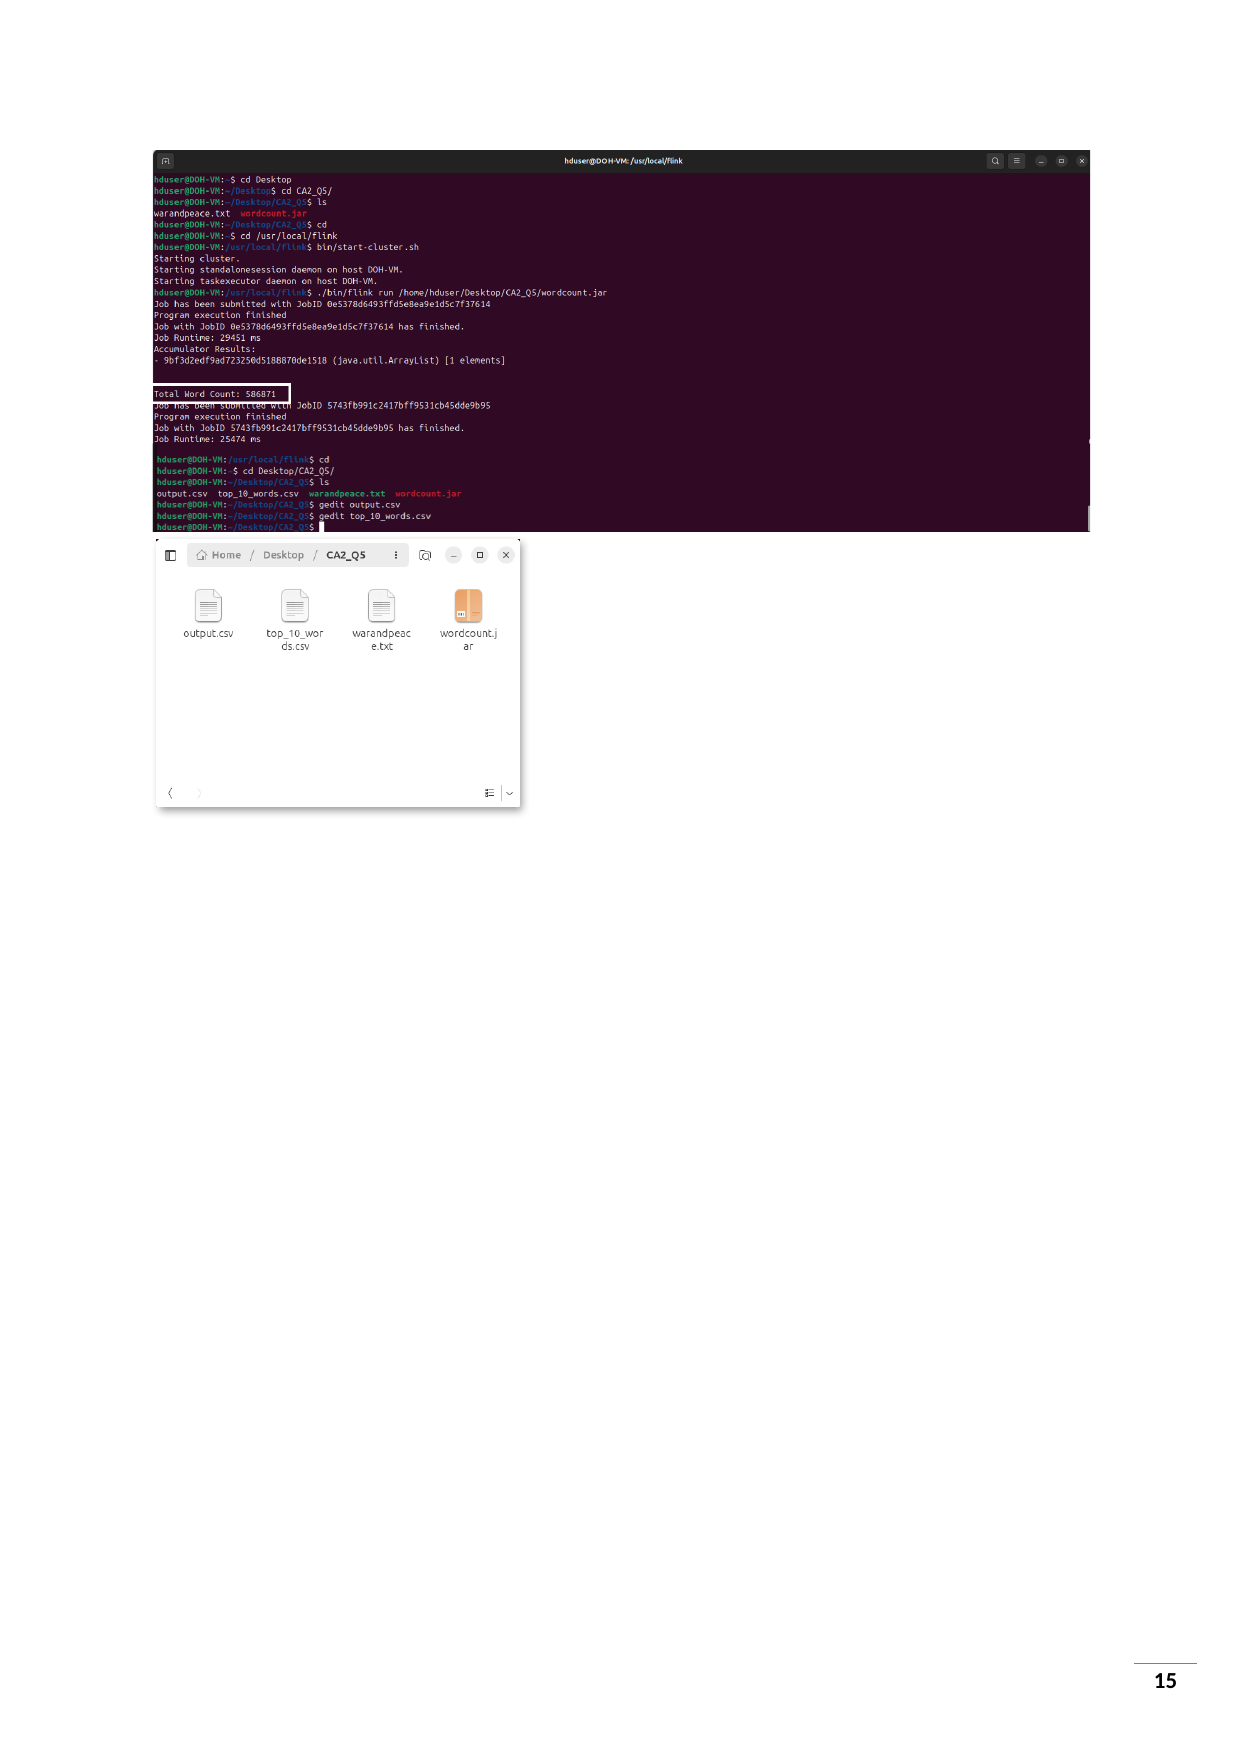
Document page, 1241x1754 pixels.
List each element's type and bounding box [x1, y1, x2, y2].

picture [150, 150, 1091, 532]
picture [156, 539, 520, 807]
